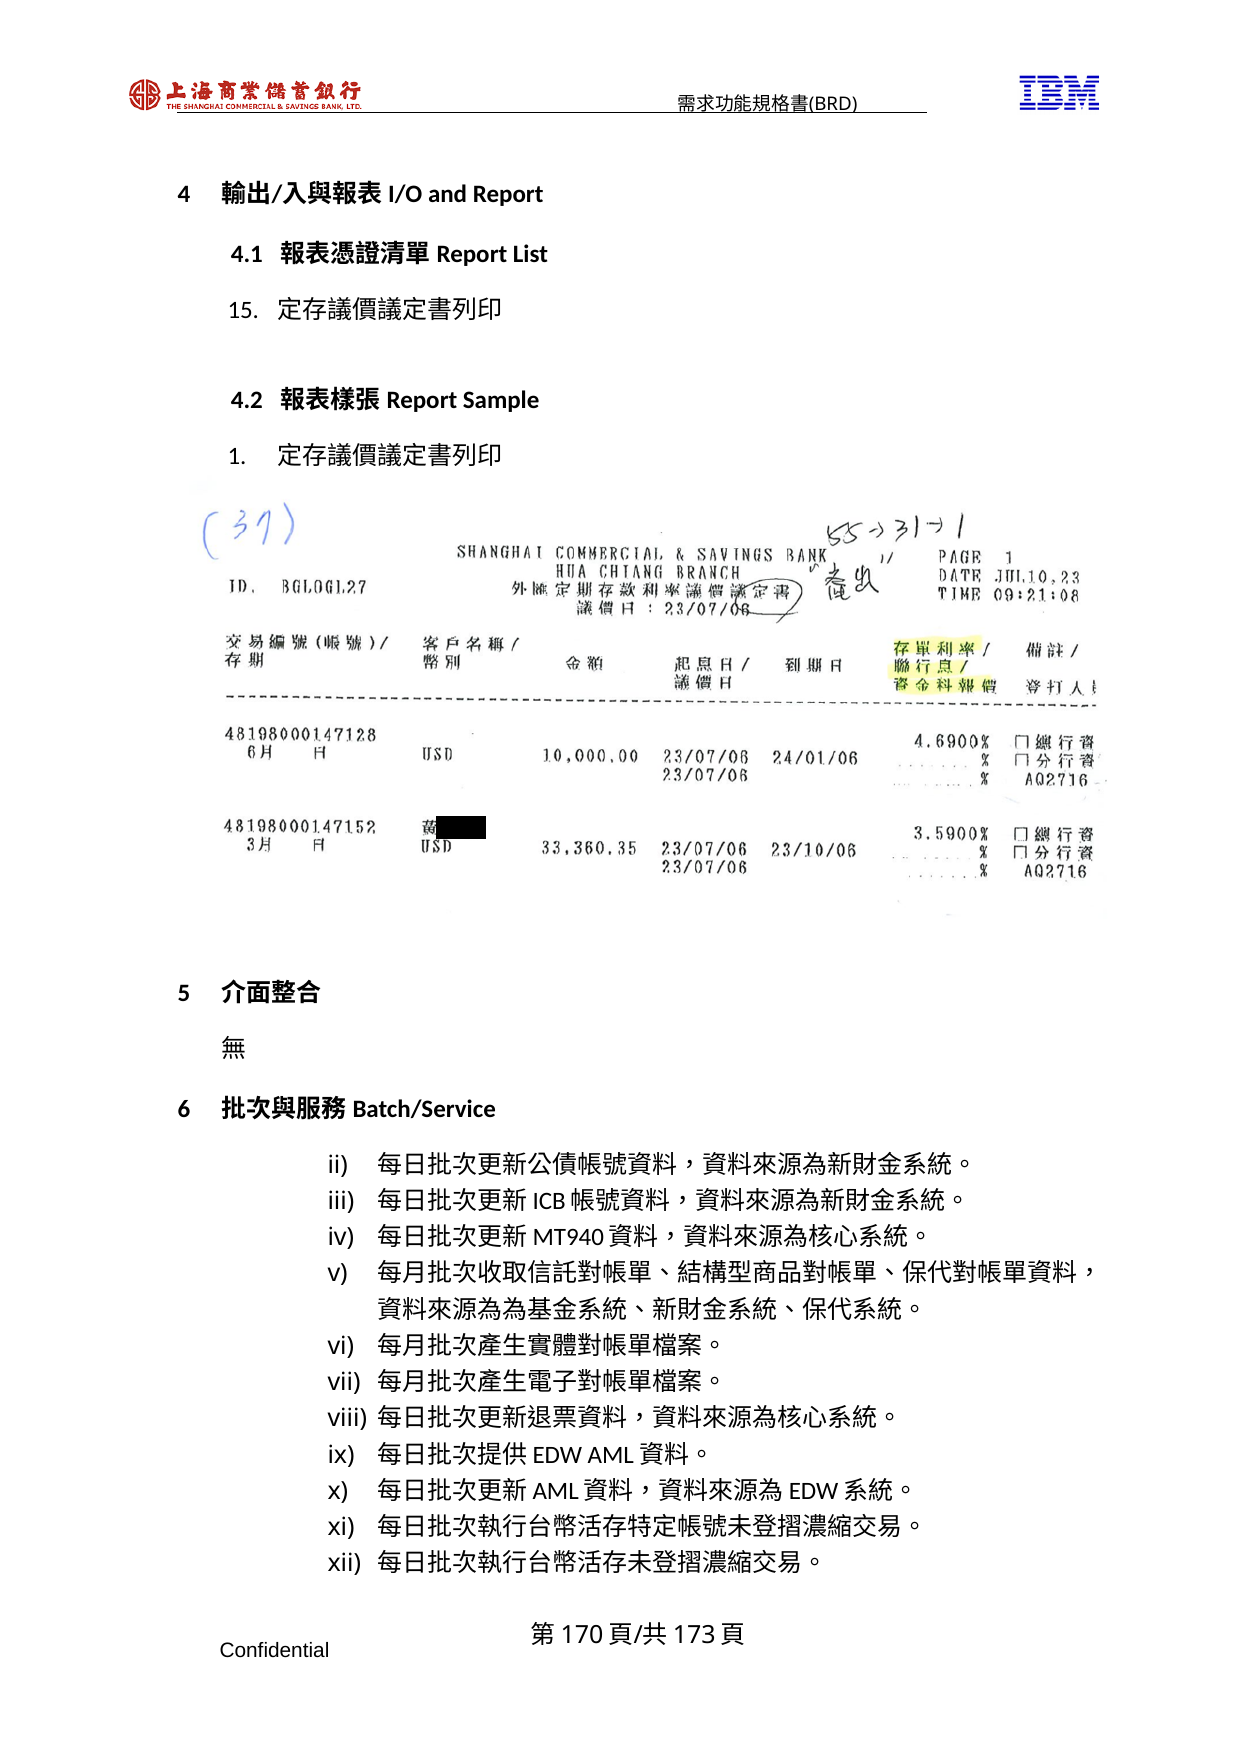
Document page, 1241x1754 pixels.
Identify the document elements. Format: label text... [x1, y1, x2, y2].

list 定存議價議定書列印 [227, 289, 1122, 326]
list 每日批次執行台幣活存未登摺濃縮交易。 [327, 1543, 1122, 1579]
list 每日批次更新退票資料，資料來源為核心系統。 [327, 1398, 1122, 1434]
list 每日批次更新ICB帳號資料，資料來源為新財金系統。 [327, 1180, 1122, 1217]
list 每月批次產生電子對帳單檔案。 [327, 1362, 1122, 1398]
list 每日批次提供EDW AML資料。 [327, 1434, 1122, 1470]
list 無 [221, 1029, 1122, 1065]
list 每日批次更新公債帳號資料，資料來源為新財金系統。 [327, 1144, 1122, 1180]
list 每月批次產生實體對帳單檔案。 [327, 1325, 1122, 1362]
picture [177, 471, 1108, 919]
list 定存議價議定書列印 [227, 436, 1122, 472]
subtitle 介面整合 [177, 968, 1122, 1010]
subtitle 輸出/入與報表 I/O and Report [177, 169, 1122, 210]
subtitle 批次與服務 Batch/Service [177, 1084, 1122, 1125]
subtitle 報表樣張 Report Sample [231, 375, 1122, 417]
list 每月批次收取信託對帳單、結構型商品對帳單、保代對帳單資料，資料來源為為基金系統、新財金系統、保代系統。 [327, 1253, 1122, 1325]
list 每日批次更新AML資料，資料來源為EDW系統。 [327, 1470, 1122, 1507]
list 每日批次更新MT940資料，資料來源為核心系統。 [327, 1217, 1122, 1253]
picture [122, 77, 369, 113]
subtitle 報表憑證清單 Report List [231, 229, 1122, 271]
list 每日批次執行台幣活存特定帳號未登摺濃縮交易。 [327, 1507, 1122, 1543]
